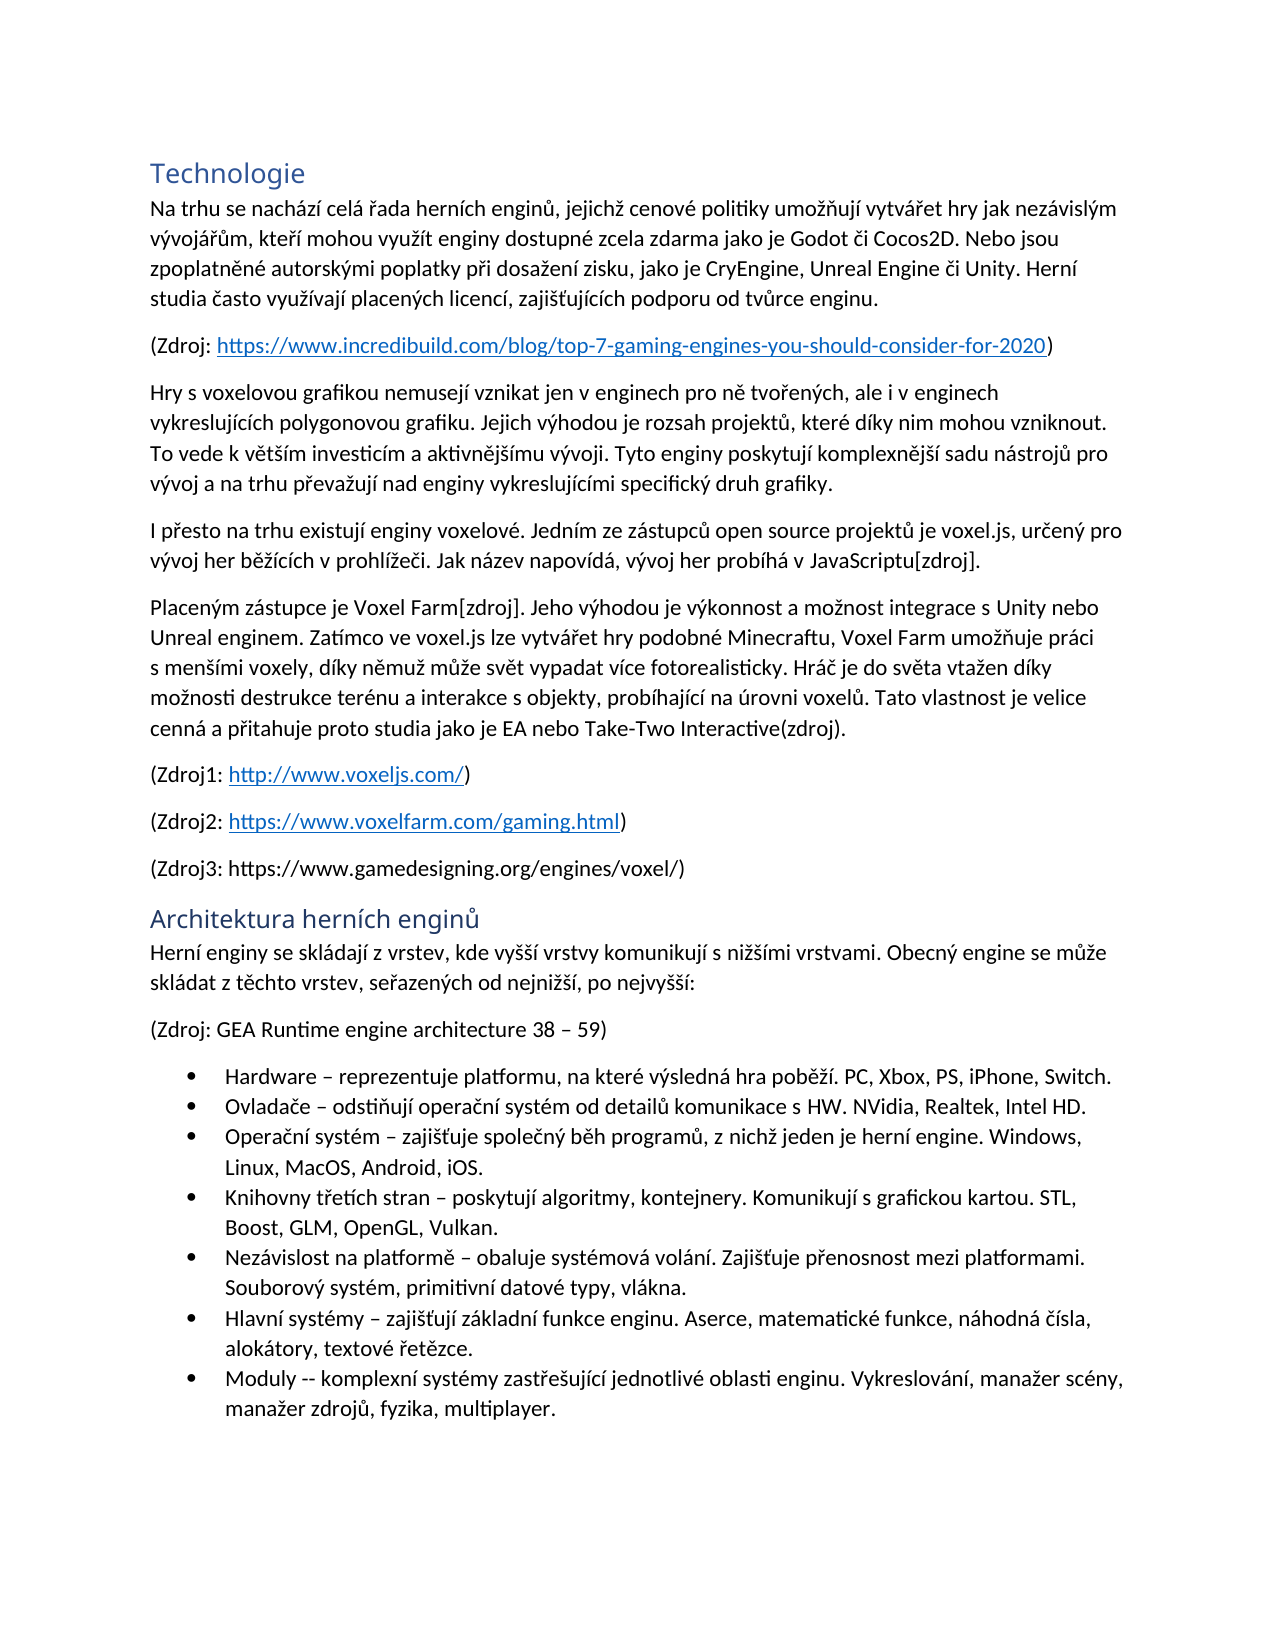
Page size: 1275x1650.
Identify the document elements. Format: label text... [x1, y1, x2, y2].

list Hlavní systémy – zajišťují základní funkce enginu. Aserce, matematické funkce, náhodná čísla, alokátory, textové řetězce. [187, 1304, 1125, 1362]
text I přesto na trhu existují enginy voxelové. Jedním ze zástupců open source projektů je voxel.js, určený pro vývoj her běžících v prohlížeči. Jak název napovídá, vývoj her probíhá v JavaScriptu[zdroj]. [150, 516, 1125, 574]
list Operační systém – zajišťuje společný běh programů, z nichž jeden je herní engine. Windows, Linux, MacOS, Android, iOS. [187, 1122, 1125, 1181]
text (Zdroj: GEA Runtime engine architecture 38 – 59) [150, 1015, 1125, 1043]
text Herní enginy se skládají z vrstev, kde vyšší vrstvy komunikují s nižšími vrstvami. Obecný engine se může skládat z těchto vrstev, seřazených od nejnižší, po nejvyšší: [150, 938, 1125, 996]
list Hardware – reprezentuje platformu, na které výsledná hra poběží. PC, Xbox, PS, iPhone, Switch. [187, 1062, 1125, 1090]
list Knihovny třetích stran – poskytují algoritmy, kontejnery. Komunikují s grafickou kartou. STL, Boost, GLM, OpenGL, Vulkan. [187, 1183, 1125, 1241]
list Ovladače – odstiňují operační systém od detailů komunikace s HW. NVidia, Realtek, Intel HD. [187, 1092, 1125, 1120]
text (Zdroj: https://www.incredibuild.com/blog/top-7-gaming-engines-you-should-consider-for-2020) [150, 331, 1125, 359]
text Hry s voxelovou grafikou nemusejí vznikat jen v enginech pro ně tvořených, ale i v enginech vykreslujících polygonovou grafiku. Jejich výhodou je rozsah projektů, které díky nim mohou vzniknout. To vede k větším investicím a aktivnějšímu vývoji. Tyto enginy poskytují komplexnější sadu nástrojů pro vývoj a na trhu převažují nad enginy vykreslujícími specifický druh grafiky. [150, 378, 1125, 497]
list Moduly -- komplexní systémy zastřešující jednotlivé oblasti enginu. Vykreslování, manažer scény, manažer zdrojů, fyzika, multiplayer. [187, 1364, 1125, 1422]
text (Zdroj1: http://www.voxeljs.com/) [150, 761, 1125, 789]
subtitle Architektura herních enginů [150, 901, 1125, 935]
subtitle Technologie [150, 154, 1125, 191]
list Nezávislost na platformě – obaluje systémová volání. Zajišťuje přenosnost mezi platformami. Souborový systém, primitivní datové typy, vlákna. [187, 1243, 1125, 1301]
text (Zdroj3: https://www.gamedesigning.org/engines/voxel/) [150, 854, 1125, 882]
text (Zdroj2: https://www.voxelfarm.com/gaming.html) [150, 807, 1125, 836]
text Na trhu se nachází celá řada herních enginů, jejichž cenové politiky umožňují vytvářet hry jak nezávislým vývojářům, kteří mohou využít enginy dostupné zcela zdarma jako je Godot či Cocos2D. Nebo jsou zpoplatněné autorskými poplatky při dosažení zisku, jako je CryEngine, Unreal Engine či Unity. Herní studia často využívají placených licencí, zajišťujících podporu od tvůrce enginu. [150, 194, 1125, 313]
text Placeným zástupce je Voxel Farm[zdroj]. Jeho výhodou je výkonnost a možnost integrace s Unity nebo Unreal enginem. Zatímco ve voxel.js lze vytvářet hry podobné Minecraftu, Voxel Farm umožňuje práci s menšími voxely, díky němuž může svět vypadat více fotorealisticky. Hráč je do světa vtažen díky možnosti destrukce terénu a interakce s objekty, probíhající na úrovni voxelů. Tato vlastnost je velice cenná a přitahuje proto studia jako je EA nebo Take-Two Interactive(zdroj). [150, 593, 1125, 742]
